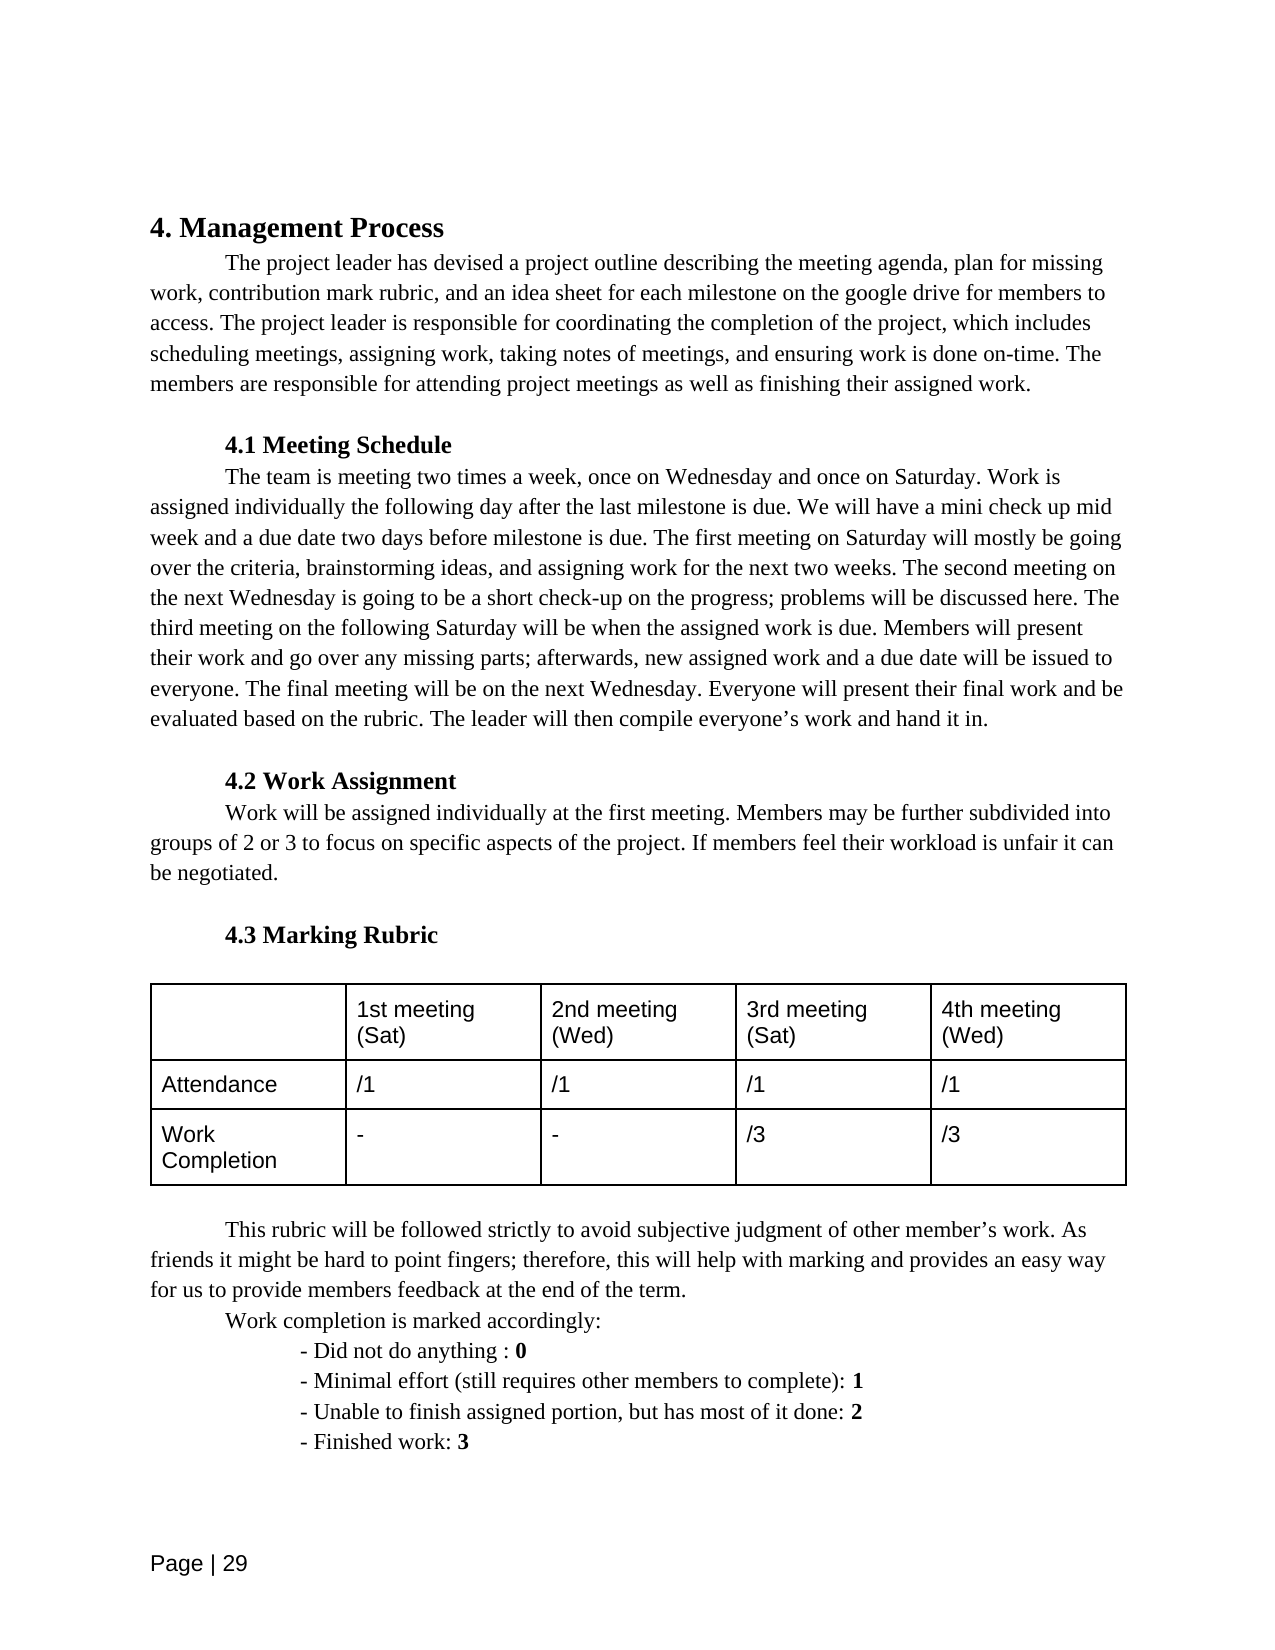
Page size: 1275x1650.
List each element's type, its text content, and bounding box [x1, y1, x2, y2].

table_cell - [347, 1110, 540, 1184]
table_cell - [542, 1110, 735, 1184]
table_cell /1 [347, 1061, 540, 1108]
table_header 1st meeting (Sat) [347, 985, 540, 1059]
table_header 4th meeting (Wed) [932, 985, 1125, 1059]
text - Minimal effort (still requires other members to complete): 1 [150, 1367, 1125, 1394]
table_cell /1 [932, 1061, 1125, 1108]
table_cell /3 [932, 1110, 1125, 1184]
text Work will be assigned individually at the first meeting. Members may be further subdivided into groups of 2 or 3 to focus on specific aspects of the project. If members feel their workload is unfair it can be negotiated. [150, 799, 1125, 886]
text 4. Management Process [150, 210, 1125, 244]
table_cell /1 [737, 1061, 930, 1108]
text 4.2 Work Assignment [150, 766, 1125, 794]
table_cell Work Completion [152, 1110, 345, 1184]
text Work completion is marked accordingly: [150, 1307, 1125, 1333]
table_cell /1 [542, 1061, 735, 1108]
table_cell /3 [737, 1110, 930, 1184]
text 4.1 Meeting Schedule [150, 430, 1125, 459]
table_cell Attendance [152, 1061, 345, 1108]
text The team is meeting two times a week, once on Wednesday and once on Saturday. Work is assigned individually the following day after the last milestone is due. We will have a mini check up mid week and a due date two days before milestone is due. The first meeting on Saturday will mostly be going over the criteria, brainstorming ideas, and assigning work for the next two weeks. The second meeting on the next Wednesday is going to be a short check-up on the progress; problems will be discussed here. The third meeting on the following Saturday will be when the assigned work is due. Members will present their work and go over any missing parts; afterwards, new assigned work and a due date will be issued to everyone. The final meeting will be on the next Wednesday. Everyone will present their final work and be evaluated based on the rubric. The leader will then compile everyone’s work and hand it in. [150, 463, 1125, 731]
text - Did not do anything : 0 [150, 1337, 1125, 1364]
text - Finished work: 3 [150, 1428, 1125, 1454]
table_header 2nd meeting (Wed) [542, 985, 735, 1059]
text 4.3 Marking Rubric [150, 920, 1125, 949]
text - Unable to finish assigned portion, but has most of it done: 2 [150, 1398, 1125, 1424]
table_header [152, 985, 345, 1059]
table_header 3rd meeting (Sat) [737, 985, 930, 1059]
text The project leader has devised a project outline describing the meeting agenda, plan for missing work, contribution mark rubric, and an idea sheet for each milestone on the google drive for members to access. The project leader is responsible for coordinating the completion of the project, which includes scheduling meetings, assigning work, taking notes of meetings, and ensuring work is done on-time. The members are responsible for attending project meetings as well as finishing their assigned work. [150, 249, 1125, 396]
text This rubric will be followed strictly to avoid subjective judgment of other member’s work. As friends it might be hard to point fingers; therefore, this will help with marking and provides an easy way for us to provide members feedback at the end of the term. [150, 1216, 1125, 1303]
